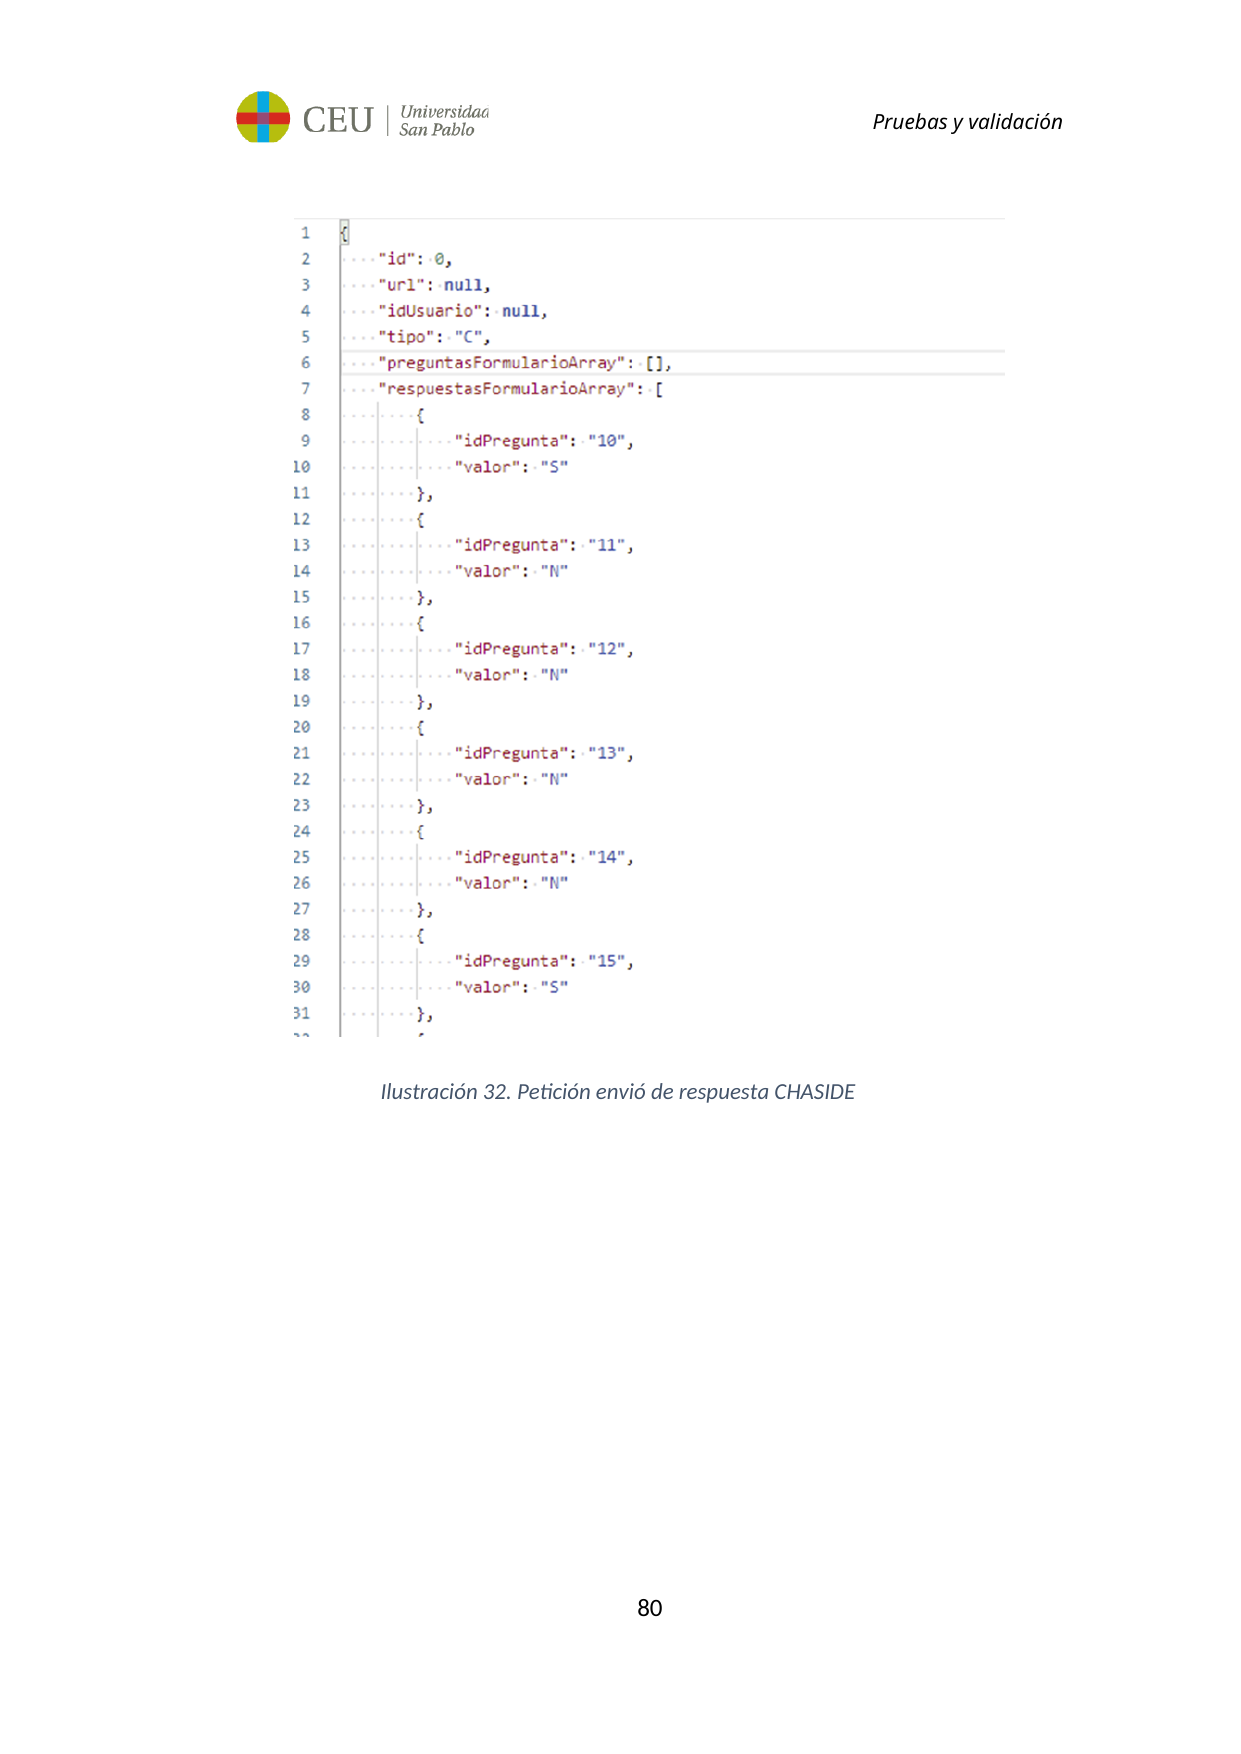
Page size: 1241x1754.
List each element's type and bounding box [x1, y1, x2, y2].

picture [235, 89, 489, 143]
picture [294, 206, 1005, 1037]
